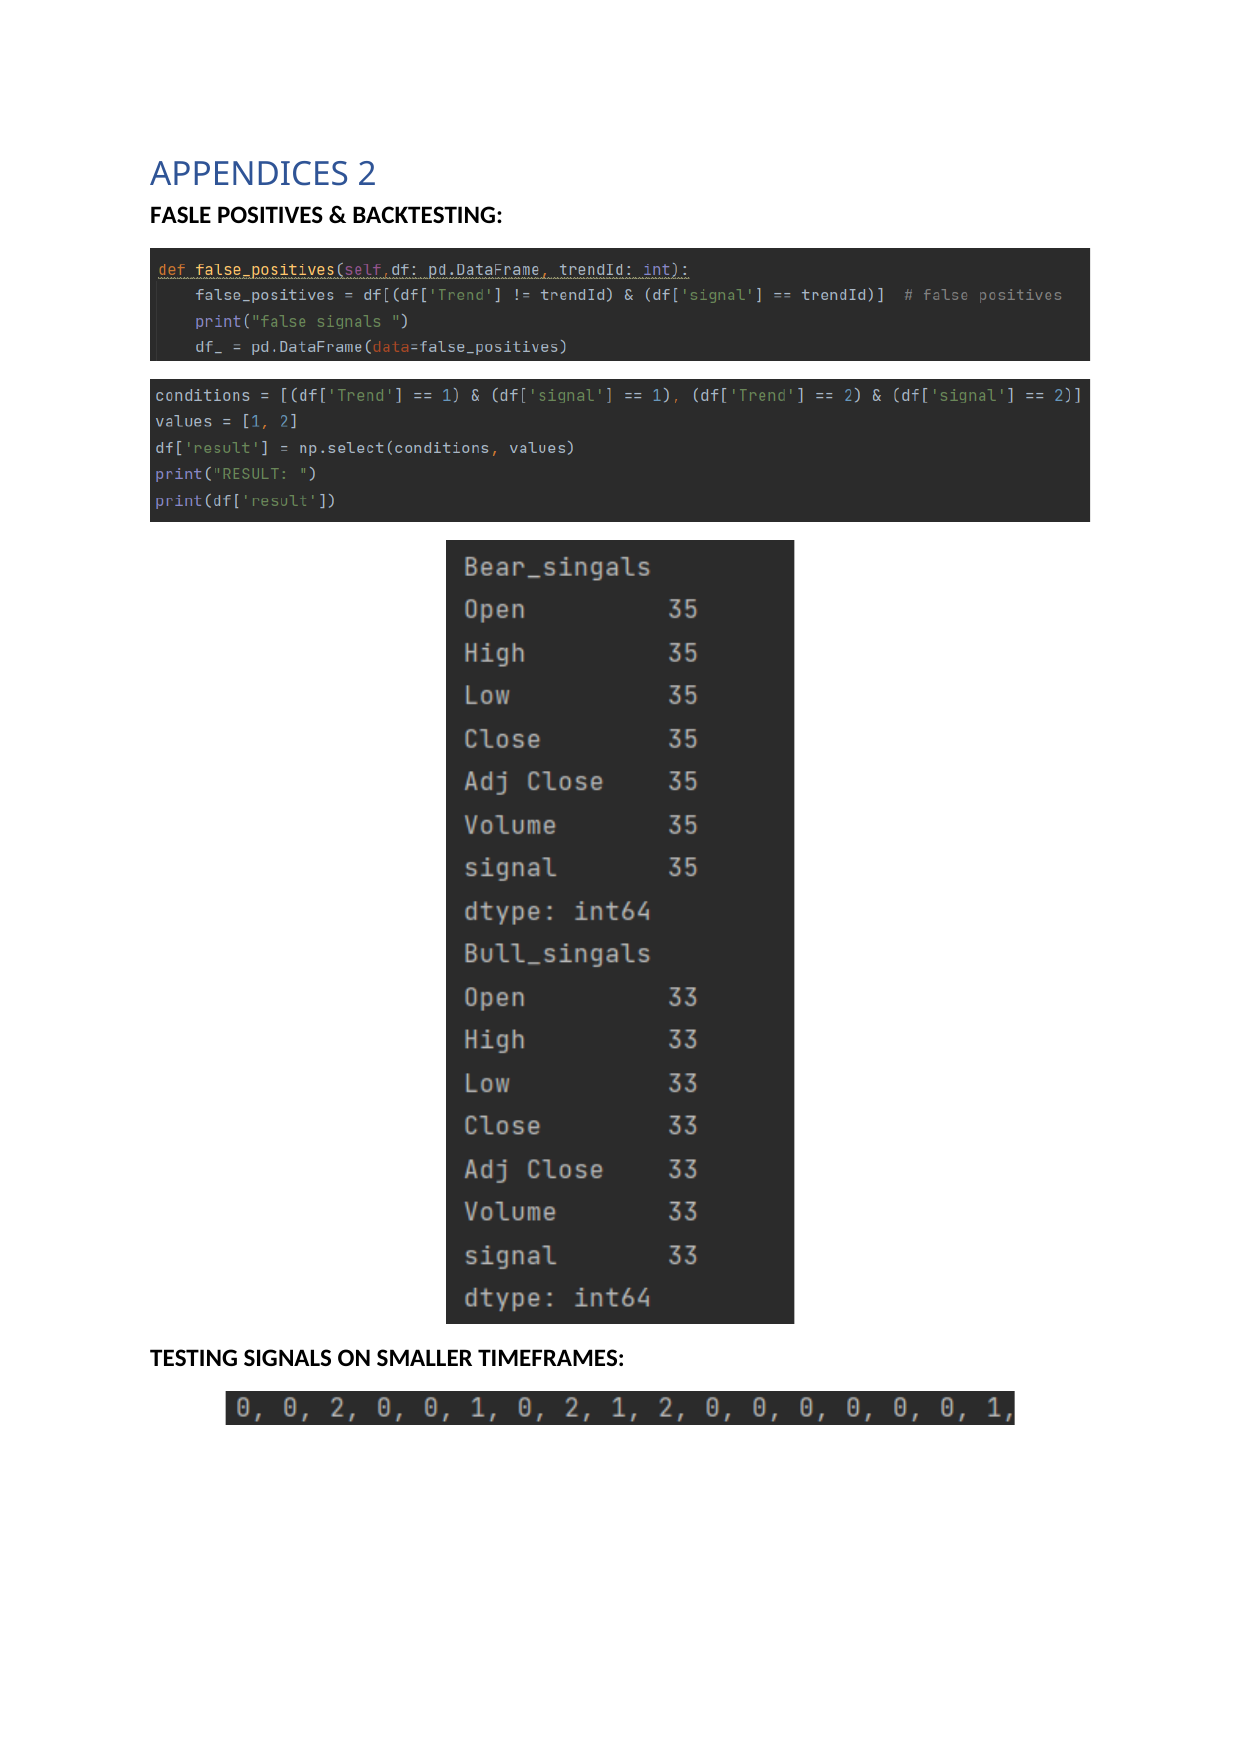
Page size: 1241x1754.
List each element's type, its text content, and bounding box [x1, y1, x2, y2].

picture [150, 379, 1091, 522]
subtitle APPENDICES 2 [150, 150, 1090, 195]
text TESTING SIGNALS ON SMALLER TIMEFRAMES: [150, 1342, 1090, 1373]
text FASLE POSITIVES & BACKTESTING: [150, 199, 1090, 229]
picture [446, 540, 795, 1324]
picture [150, 248, 1091, 361]
picture [225, 1391, 1015, 1425]
